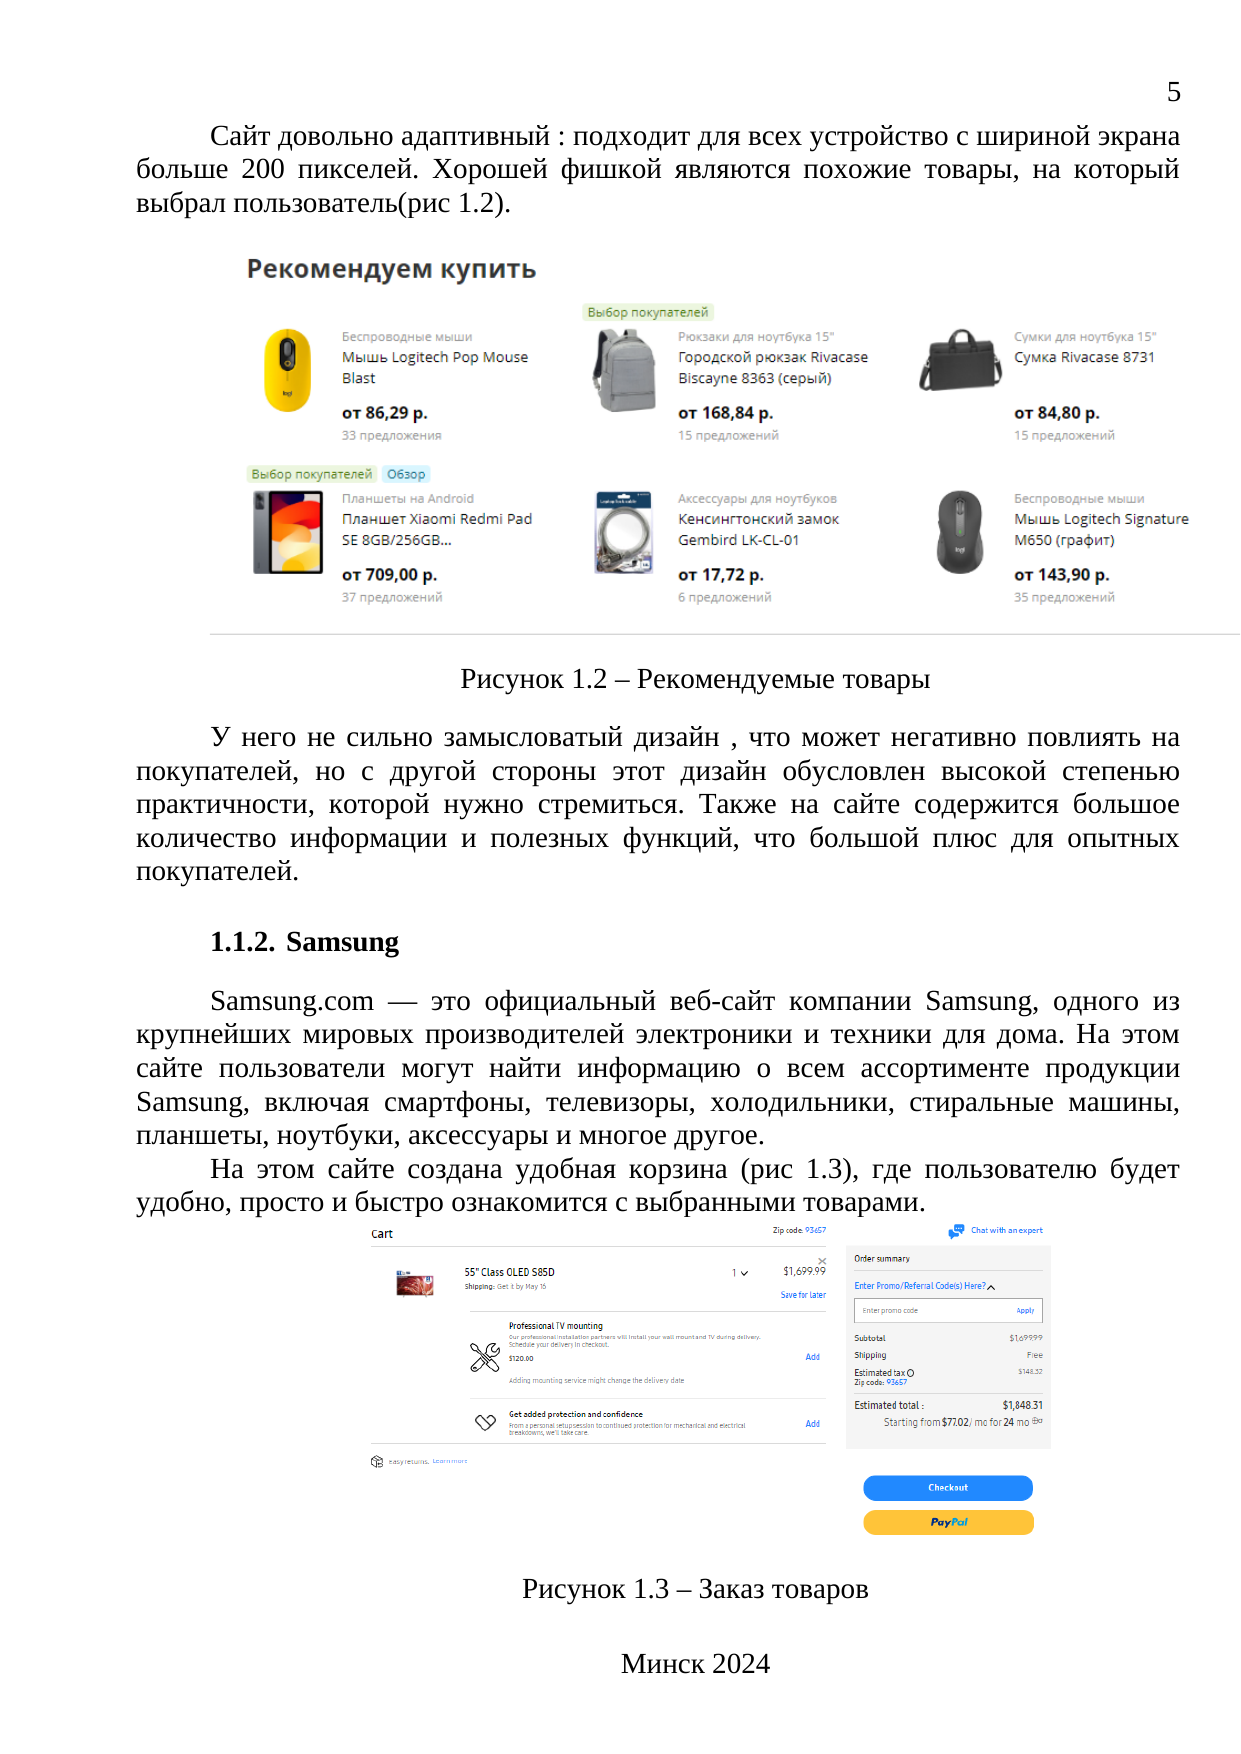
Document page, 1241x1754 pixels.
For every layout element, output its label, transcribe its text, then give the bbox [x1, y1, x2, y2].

text Рисунок 1.3 – Заказ товаров [136, 1571, 1181, 1604]
subtitle Samsung [136, 924, 1181, 958]
text Сайт довольно адаптивный : подходит для всех устройство с шириной экрана больше 200 пикселей. Хорошей фишкой являются похожие товары, на который выбрал пользователь(рис 1.2). [136, 118, 1181, 219]
text На этом сайте создана удобная корзина (рис 1.3), где пользователю будет удобно, просто и быстро ознакомится с выбранными товарами. [136, 1151, 1181, 1218]
text Samsung.com — это официальный веб-сайт компании Samsung, одного из крупнейших мировых производителей электроники и техники для дома. На этом сайте пользователи могут найти информацию о всем ассортименте продукции Samsung, включая смартфоны, телевизоры, холодильники, стиральные машины, планшеты, ноутбуки, аксессуары и многое другое. [136, 983, 1181, 1151]
picture [209, 218, 1241, 636]
picture [328, 1217, 1063, 1546]
text Рисунок 1.2 – Рекомендуемые товары [136, 661, 1181, 694]
text У него не сильно замысловатый дизайн , что может негативно повлиять на покупателей, но с другой стороны этот дизайн обусловлен высокой степенью практичности, которой нужно стремиться. Также на сайте содержится большое количество информации и полезных функций, что большой плюс для опытных покупателей. [136, 719, 1181, 887]
